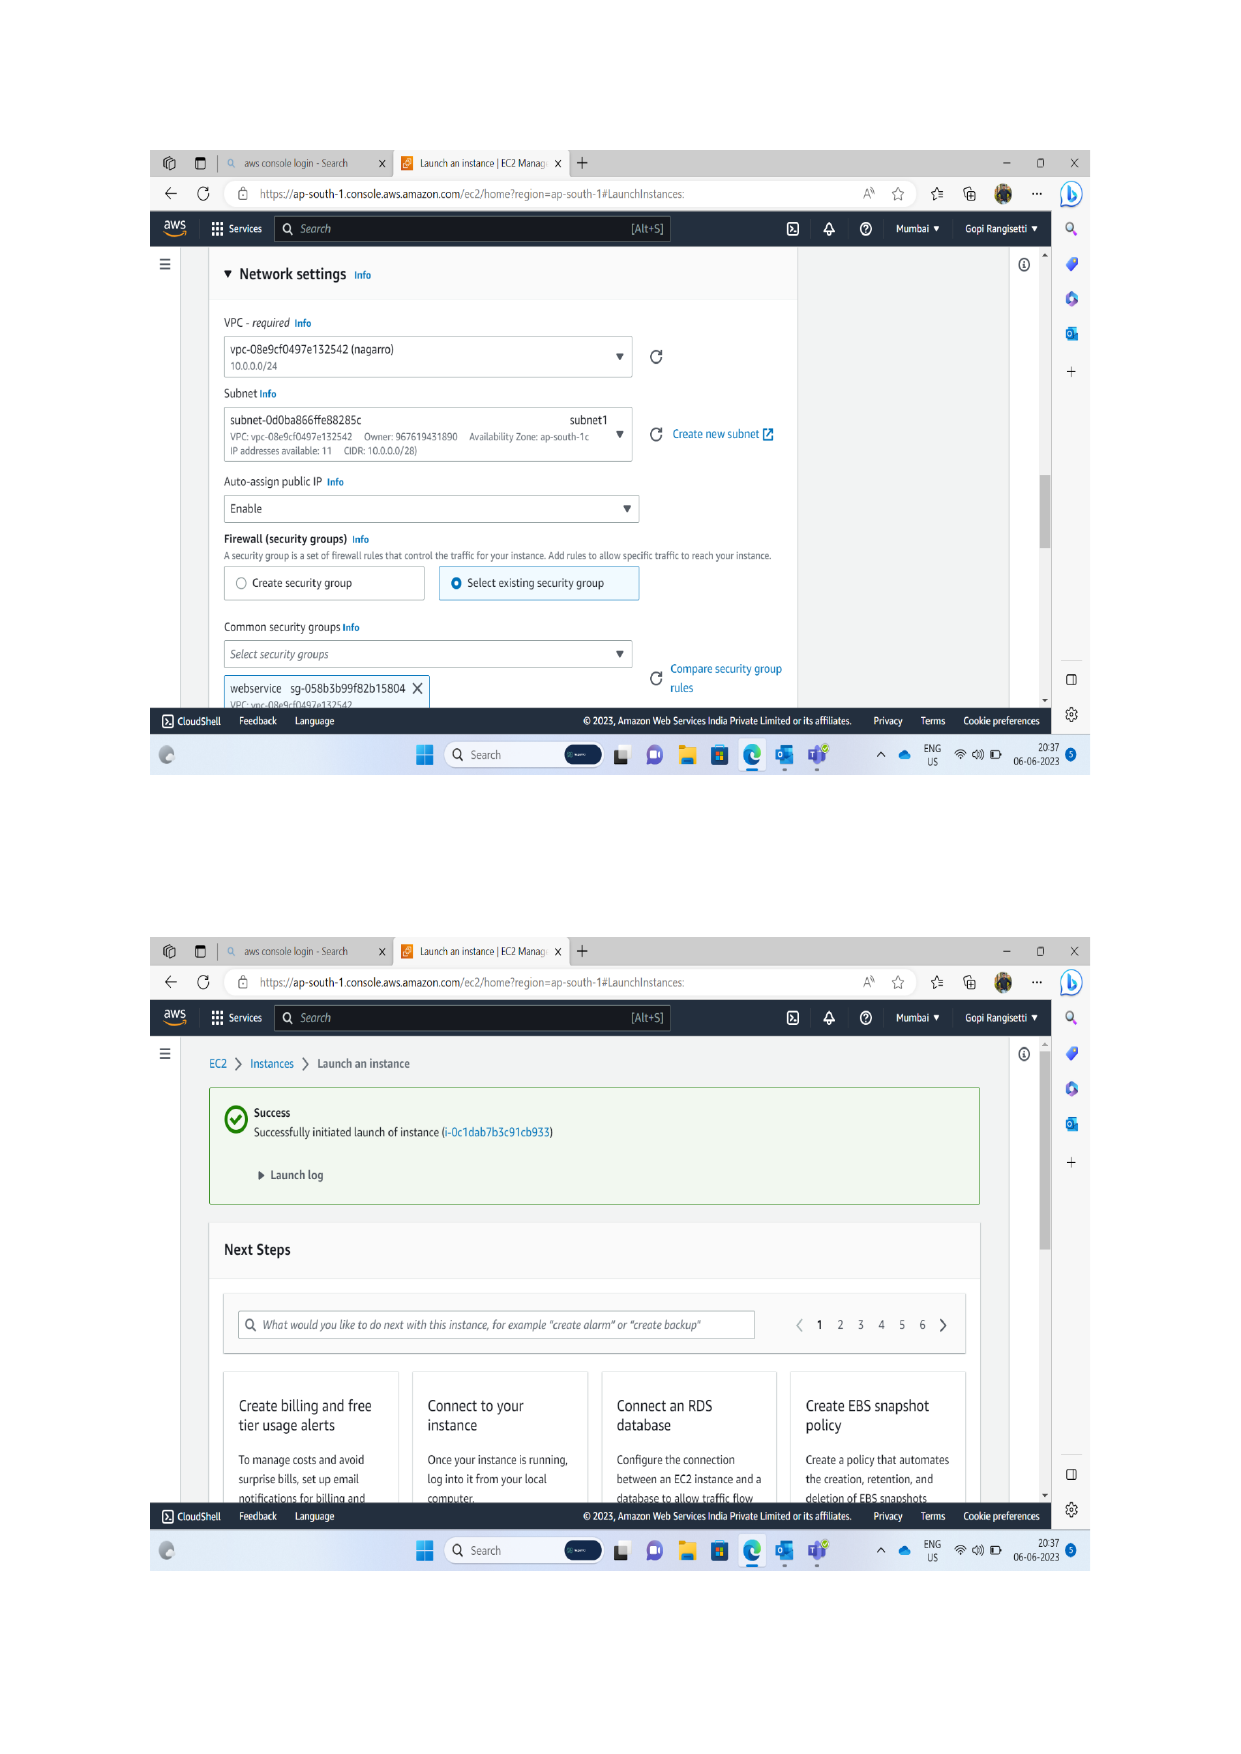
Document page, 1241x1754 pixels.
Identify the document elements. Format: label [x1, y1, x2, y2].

picture [150, 150, 1091, 775]
picture [150, 937, 1091, 1571]
